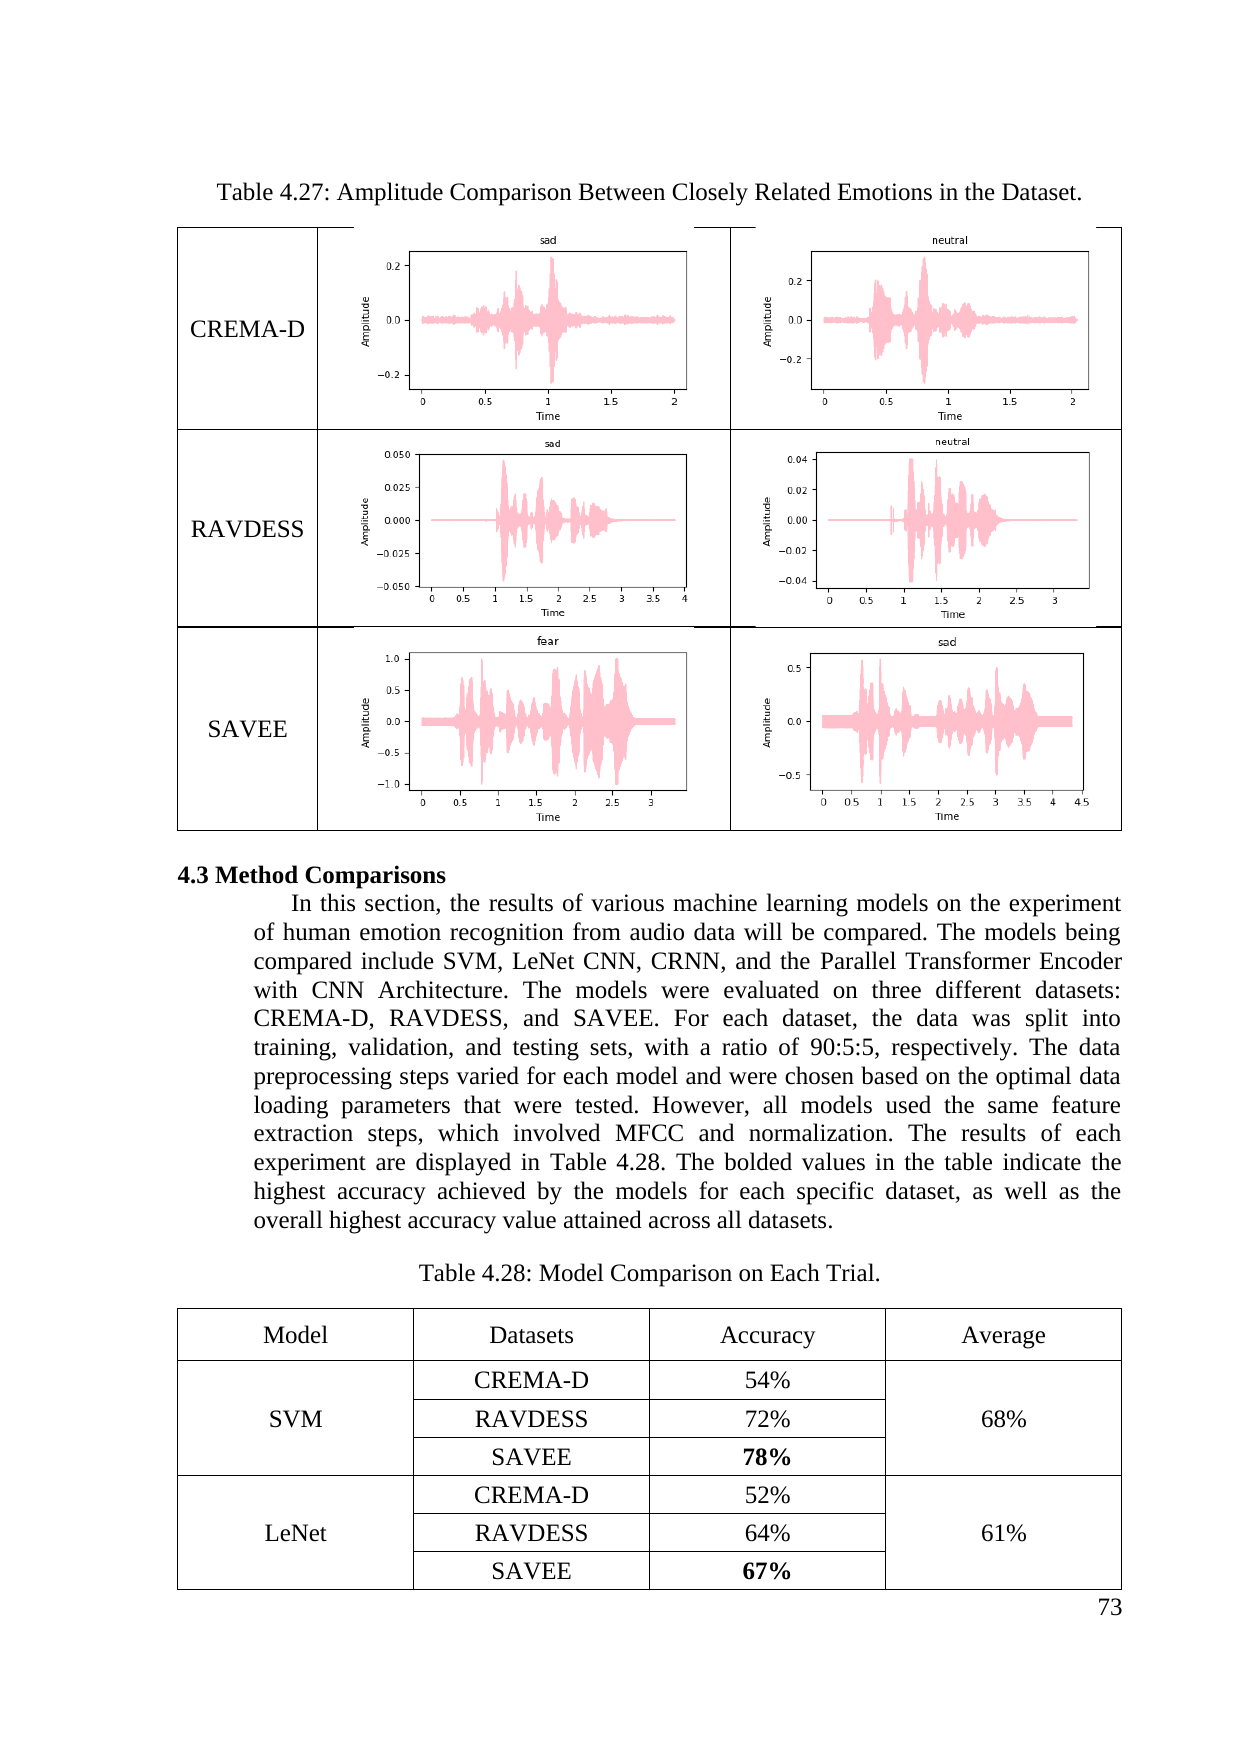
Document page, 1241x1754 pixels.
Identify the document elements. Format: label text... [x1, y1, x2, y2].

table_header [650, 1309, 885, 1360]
text Table 4.27: Amplitude Comparison Between Closely Related Emotions in the Dataset. [177, 177, 1122, 206]
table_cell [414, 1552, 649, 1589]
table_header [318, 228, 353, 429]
subtitle Method Comparisons [177, 860, 1122, 888]
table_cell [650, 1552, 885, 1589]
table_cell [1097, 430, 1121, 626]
picture [755, 430, 1097, 627]
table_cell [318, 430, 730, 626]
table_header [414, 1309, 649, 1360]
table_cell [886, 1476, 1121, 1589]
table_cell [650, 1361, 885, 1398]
text In this section, the results of various machine learning models on the experiment of human emotion recognition from audio data will be compared. The models being compared include SVM, LeNet CNN, CRNN, and the Parallel Transformer Encoder with CNN Architecture. The models were evaluated on three different datasets: CREMA-D, RAVDESS, and SAVEE. For each dataset, the data was split into training, validation, and testing sets, with a ratio of 90:5:5, respectively. The data preprocessing steps varied for each model and were chosen based on the optimal data loading parameters that were tested. However, all models used the same feature extraction steps, which involved MFCC and normalization. The results of each experiment are displayed in Table 4.28. The bolded values in the table indicate the highest accuracy achieved by the models for each specific dataset, as well as the overall highest accuracy value attained across all datasets. [253, 888, 1122, 1233]
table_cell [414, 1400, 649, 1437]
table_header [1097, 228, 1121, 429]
picture [755, 227, 1097, 429]
picture [353, 227, 695, 429]
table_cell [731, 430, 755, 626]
picture [353, 431, 695, 625]
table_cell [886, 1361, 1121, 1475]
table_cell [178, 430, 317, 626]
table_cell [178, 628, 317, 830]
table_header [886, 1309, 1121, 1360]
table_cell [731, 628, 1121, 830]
picture [353, 627, 695, 830]
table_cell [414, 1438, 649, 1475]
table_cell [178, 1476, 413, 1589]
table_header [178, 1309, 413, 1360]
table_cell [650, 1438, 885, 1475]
picture [755, 628, 1097, 829]
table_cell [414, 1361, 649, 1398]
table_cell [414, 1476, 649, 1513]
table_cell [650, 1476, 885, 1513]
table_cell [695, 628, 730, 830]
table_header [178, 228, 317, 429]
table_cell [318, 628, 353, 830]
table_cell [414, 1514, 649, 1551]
text Table 4.28: Model Comparison on Each Trial. [177, 1258, 1122, 1287]
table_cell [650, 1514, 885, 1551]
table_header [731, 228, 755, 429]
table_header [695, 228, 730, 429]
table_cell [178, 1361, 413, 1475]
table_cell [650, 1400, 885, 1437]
